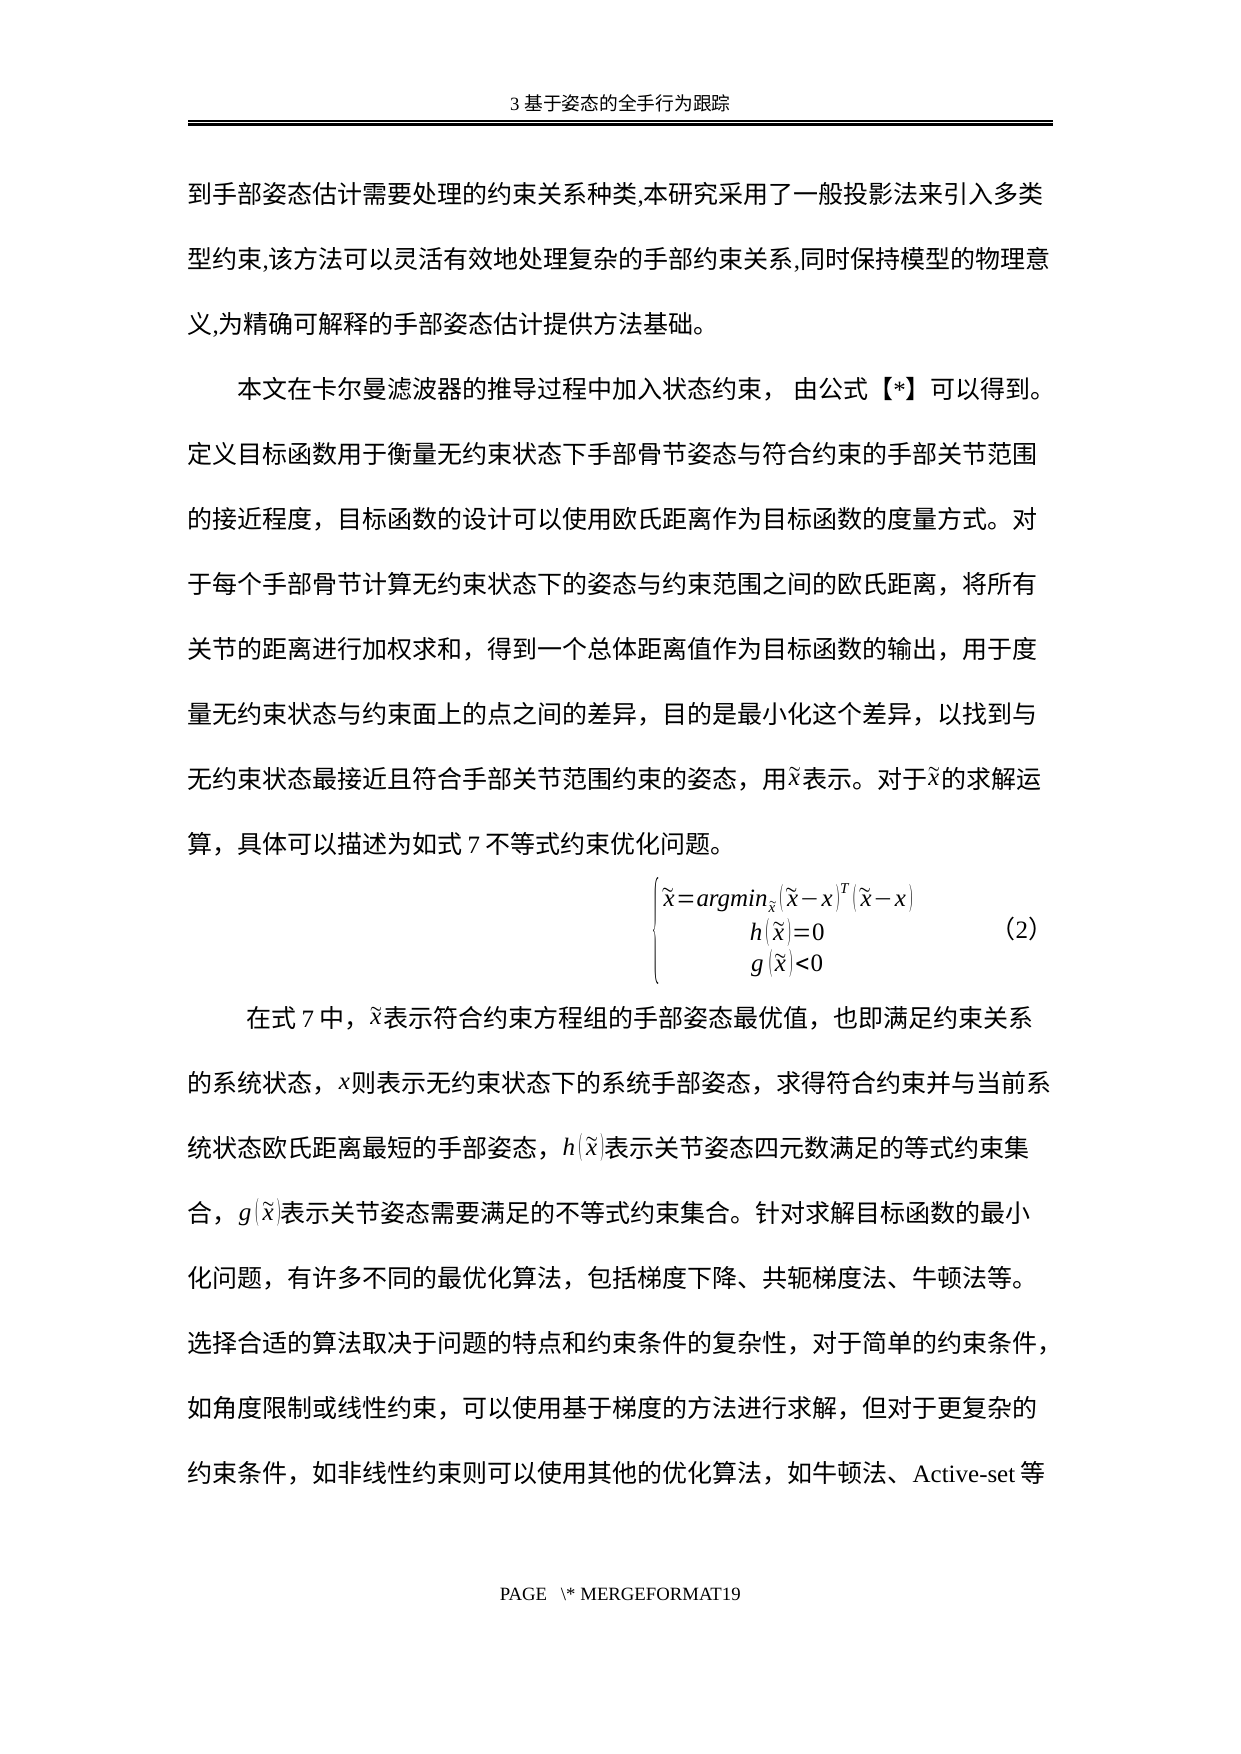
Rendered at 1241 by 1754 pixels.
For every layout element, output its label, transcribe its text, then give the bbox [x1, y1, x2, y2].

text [187, 160, 1053, 355]
text （2） [187, 875, 1053, 984]
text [187, 984, 1053, 1504]
text 本文在卡尔曼滤波器的推导过程中加入状态约束， 由公式【*】可以得到。定义目标函数用于衡量无约束状态下手部骨节姿态与符合约束的手部关节范围的接近程度，目标函数的设计可以使用欧氏距离作为目标函数的度量方式。对于每个手部骨节计算无约束状态下的姿态与约束范围之间的欧氏距离，将所有关节的距离进行加权求和，得到一个总体距离值作为目标函数的输出，用于度量无约束状态与约束面上的点之间的差异，目的是最小化这个差异，以找到与无约束状态最接近且符合手部关节范围约束的姿态，用表示。对于的求解运算，具体可以描述为如式7不等式约束优化问题。 [187, 355, 1053, 875]
